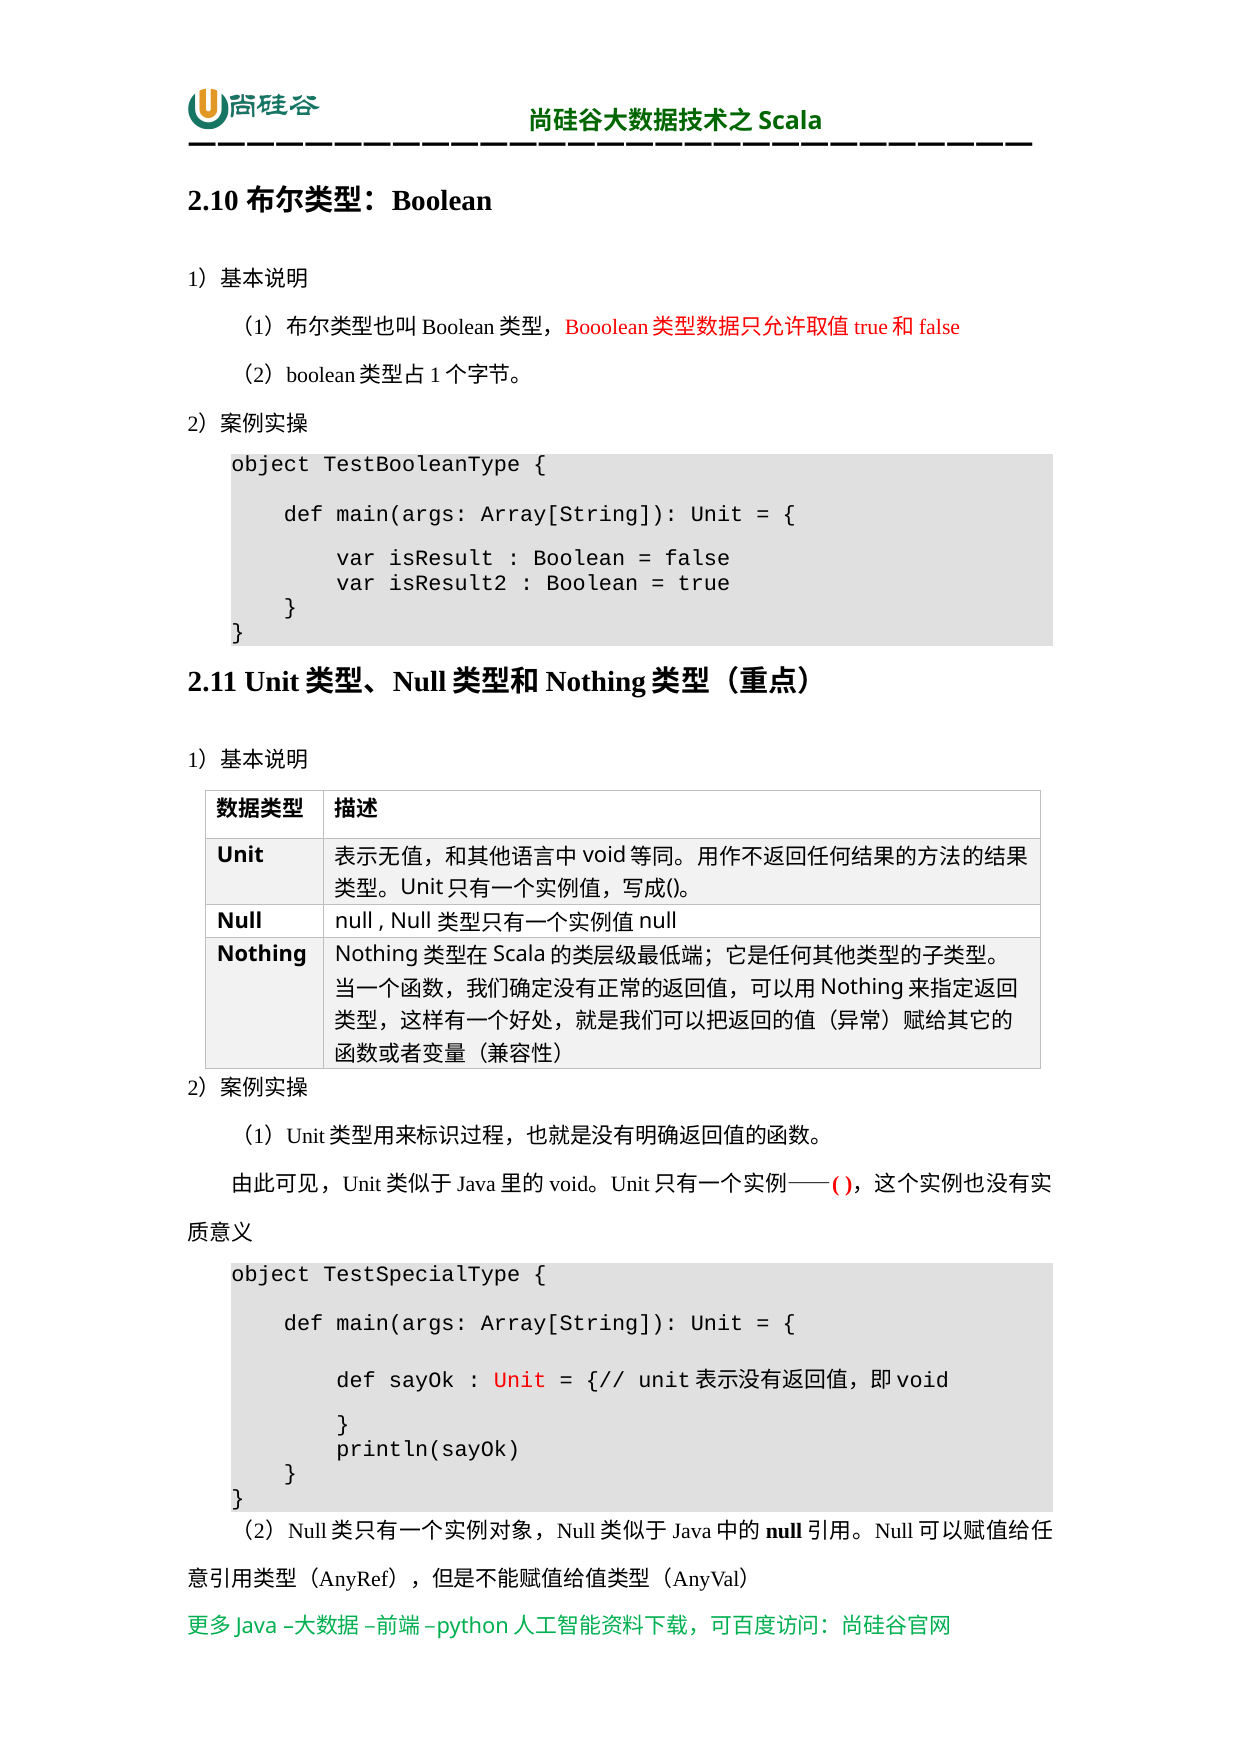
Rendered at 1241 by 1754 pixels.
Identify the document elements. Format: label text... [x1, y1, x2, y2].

text （2）boolean类型占1个字节。 [187, 357, 1053, 389]
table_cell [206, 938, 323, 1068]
text 1）基本说明 [187, 260, 1053, 293]
text } [231, 621, 1053, 646]
text var isResult2 : Boolean = true [231, 572, 1053, 596]
text （2）Null类只有一个实例对象，Null类似于Java中的null引用。Null可以赋值给任意引用类型（AnyRef），但是不能赋值给值类型（AnyVal） [187, 1512, 1053, 1593]
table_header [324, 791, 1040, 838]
text 2）案例实操 [187, 1069, 1053, 1102]
text def main(args: Array[String]): Unit = { [231, 503, 1053, 528]
text object TestSpecialType { [231, 1263, 1053, 1288]
text } [231, 1463, 1053, 1487]
text def sayOk : Unit = {// unit表示没有返回值，即void [231, 1362, 1053, 1394]
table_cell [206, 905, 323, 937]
text } [231, 1413, 1053, 1438]
subtitle 2.11 Unit类型、Null类型和Nothing类型（重点） [187, 646, 1053, 711]
text object TestBooleanType { [231, 454, 1053, 478]
text （1）布尔类型也叫Boolean类型，Booolean类型数据只允许取值true和false [187, 309, 1053, 341]
text var isResult : Boolean = false [231, 547, 1053, 572]
text 2）案例实操 [187, 405, 1053, 438]
subtitle 2.10 布尔类型：Boolean [187, 165, 1053, 230]
text def main(args: Array[String]): Unit = { [231, 1313, 1053, 1337]
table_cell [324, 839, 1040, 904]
text 由此可见，Unit类似于Java里的void。Unit只有一个实例——( )，这个实例也没有实质意义 [187, 1166, 1053, 1247]
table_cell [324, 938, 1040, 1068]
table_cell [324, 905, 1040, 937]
text } [231, 596, 1053, 621]
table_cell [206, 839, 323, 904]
text } [231, 1487, 1053, 1512]
text （1）Unit类型用来标识过程，也就是没有明确返回值的函数。 [187, 1118, 1053, 1150]
text 1）基本说明 [187, 741, 1053, 774]
picture [187, 88, 321, 130]
text println(sayOk) [231, 1438, 1053, 1463]
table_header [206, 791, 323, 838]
